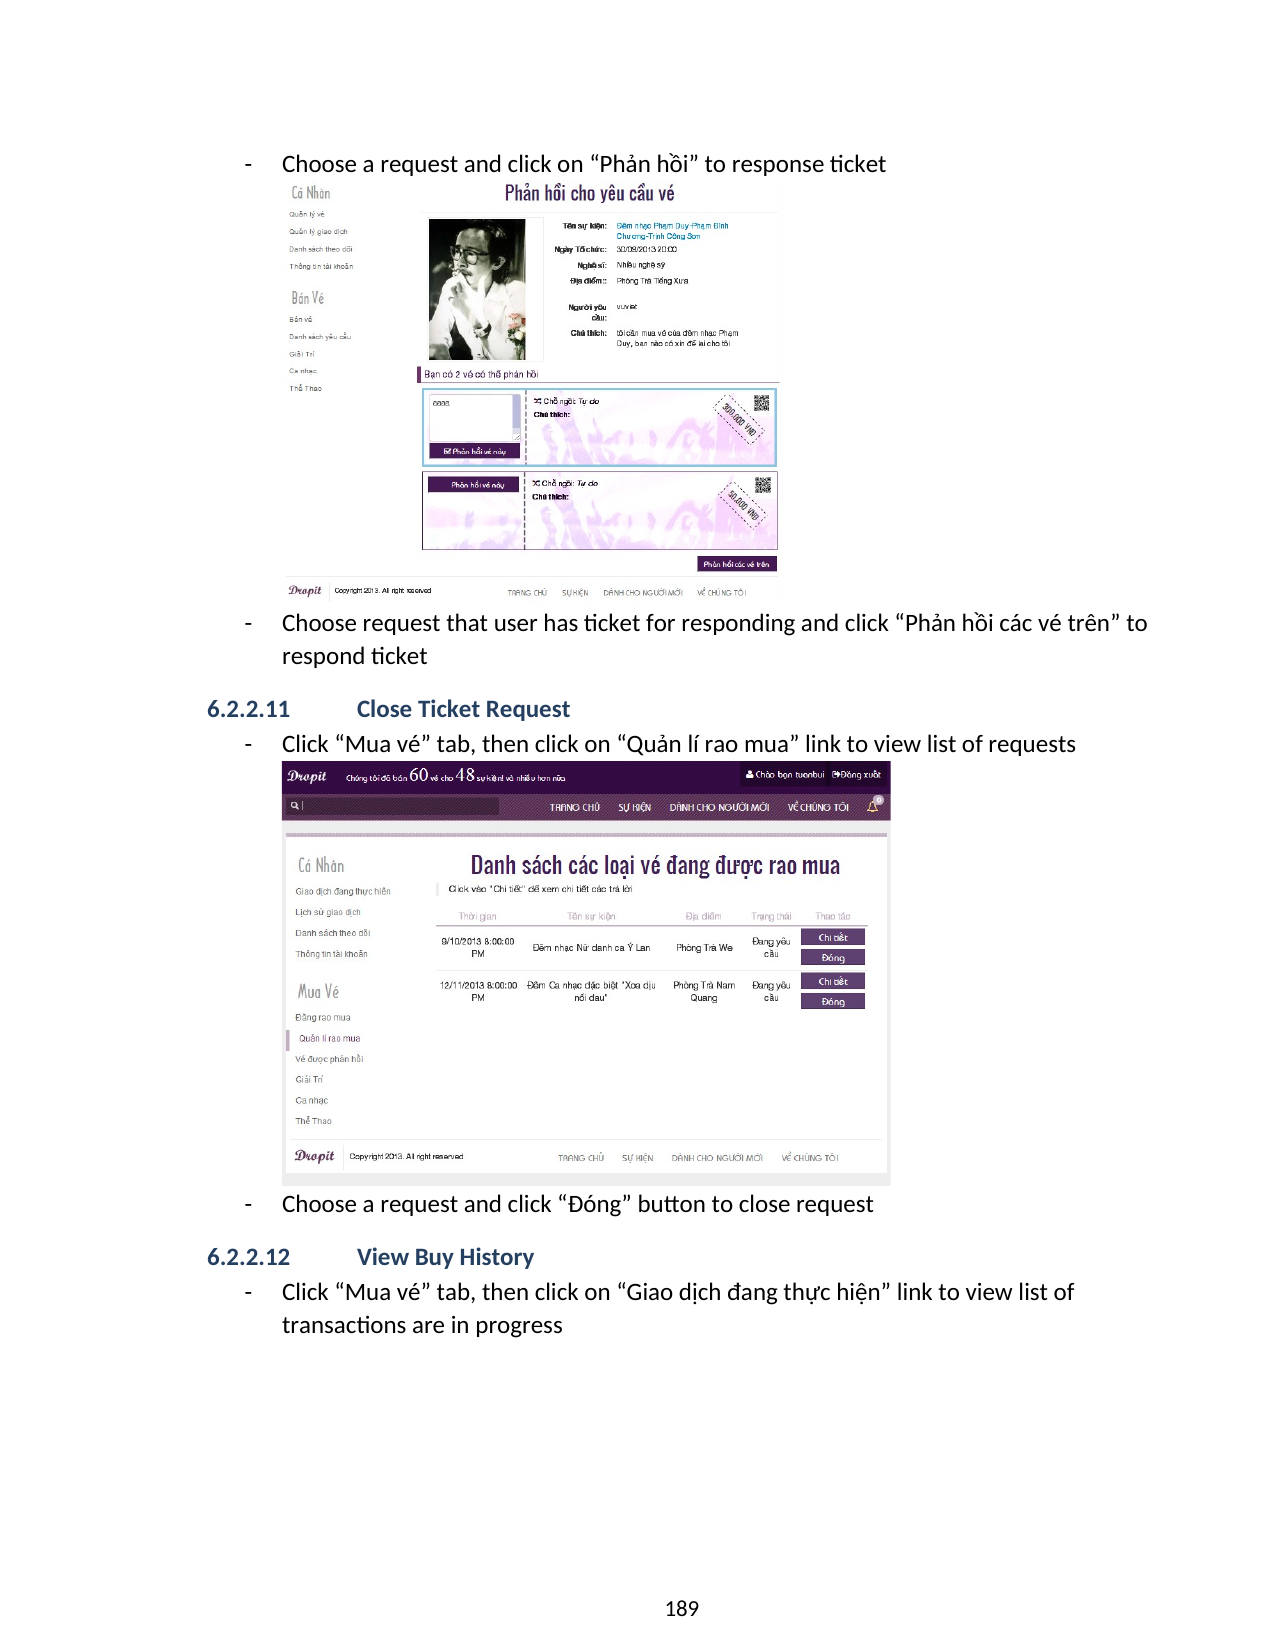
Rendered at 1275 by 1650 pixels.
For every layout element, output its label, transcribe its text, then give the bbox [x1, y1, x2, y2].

list Choose a request and click “Đóng” button to close request [244, 1188, 1157, 1218]
subtitle 6.2.2.12 View Buy History [207, 1241, 1157, 1272]
list Choose request that user has ticket for responding and click “Phản hồi các vé trên” to respond ticket [244, 607, 1157, 670]
subtitle 6.2.2.11 Close Ticket Request [207, 693, 1157, 724]
list Click “Mua vé” tab, then click on “Giao dịch đang thực hiện” link to view list of transactions are in progress [244, 1276, 1157, 1340]
picture [281, 180, 783, 605]
picture [281, 761, 891, 1186]
